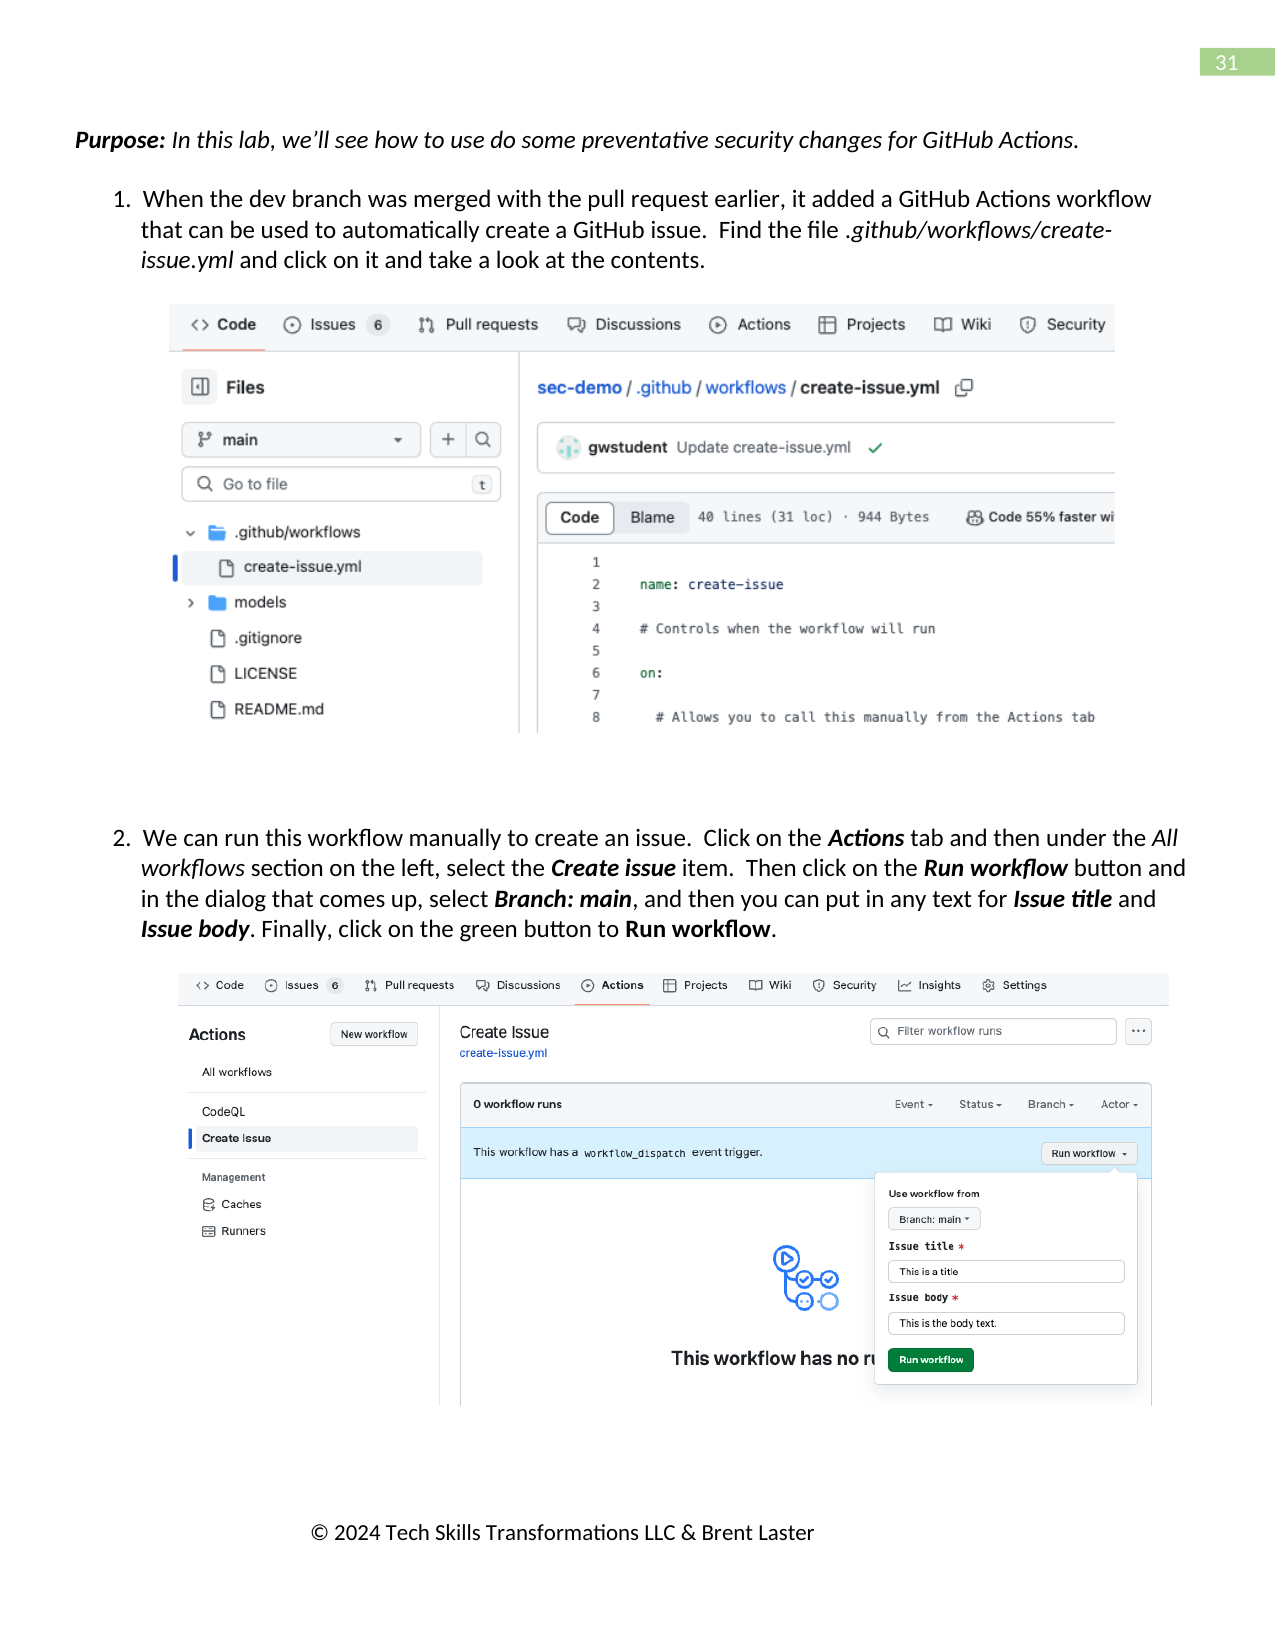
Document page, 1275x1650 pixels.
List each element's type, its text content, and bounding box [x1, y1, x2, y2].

picture [178, 973, 1169, 1406]
text 1. When the dev branch was merged with the pull request earlier, it added a GitHub Actions workflow that can be used to automatically create a GitHub issue. Find the file .github/workflows/create-issue.yml and click on it and take a look at the contents. [112, 183, 1200, 275]
text 2. We can run this workflow manually to create an issue. Click on the Actions tab and then under the All workflows section on the left, select the Create issue item. Then click on the Run workflow button and in the dialog that comes up, select Branch: main, and then you can put in any text for Issue title and Issue body. Finally, click on the green button to Run workflow. [112, 822, 1200, 944]
picture [168, 304, 1115, 733]
text Purpose: In this lab, we’ll see how to use do some preventative security changes for GitHub Actions. [75, 124, 1200, 154]
